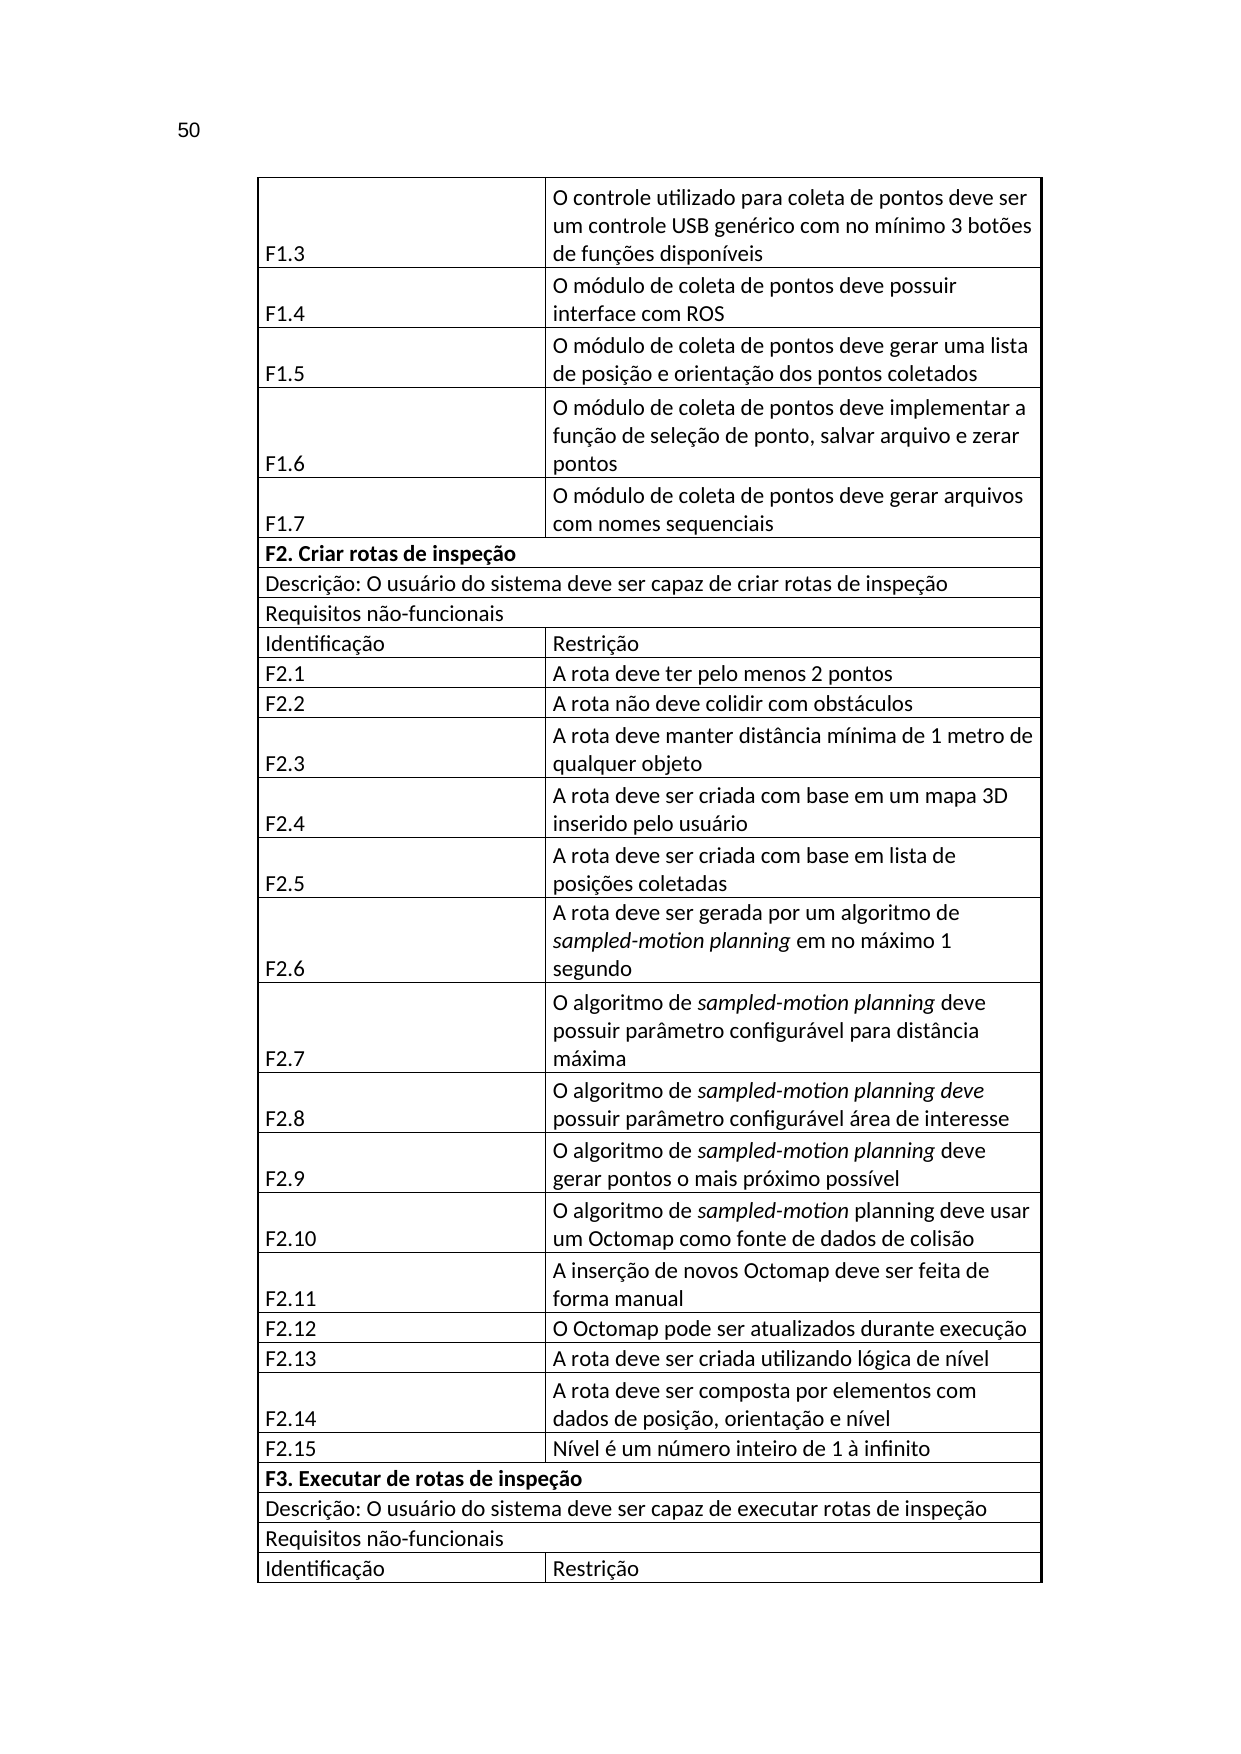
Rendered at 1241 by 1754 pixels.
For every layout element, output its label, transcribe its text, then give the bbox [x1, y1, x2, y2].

table_cell O Octomap pode ser atualizados durante execução [546, 1313, 1040, 1342]
table_cell F2.15 [259, 1433, 545, 1462]
table_cell Descrição: O usuário do sistema deve ser capaz de executar rotas de inspeção [259, 1493, 1040, 1522]
table_cell F2.3 [259, 718, 545, 777]
table_cell O algoritmo de sampled-motion planning deve possuir parâmetro configurável para distância máxima [546, 983, 1040, 1072]
table_cell Requisitos não-funcionais [259, 1523, 1040, 1552]
table_cell A rota deve manter distância mínima de 1 metro de qualquer objeto [546, 718, 1040, 777]
table_cell F1.5 [259, 328, 545, 387]
table_cell F2.1 [259, 658, 545, 687]
table_cell F2.7 [259, 983, 545, 1072]
table_cell F1.3 [259, 178, 545, 267]
table_cell Nível é um número inteiro de 1 à infinito [546, 1433, 1040, 1462]
table_cell F2.11 [259, 1253, 545, 1312]
table_cell F1.7 [259, 478, 545, 537]
table_cell F2.4 [259, 778, 545, 837]
table_cell A rota deve ser gerada por um algoritmo de sampled-motion planning em no máximo 1 segundo [546, 898, 1040, 982]
table_cell F2.12 [259, 1313, 545, 1342]
table_cell O algoritmo de sampled-motion planning deve gerar pontos o mais próximo possível [546, 1133, 1040, 1192]
table_cell F1.6 [259, 388, 545, 477]
table_cell F2.10 [259, 1193, 545, 1252]
table_cell F2. Criar rotas de inspeção [259, 538, 1040, 567]
table_cell F2.8 [259, 1073, 545, 1132]
table_cell Restrição [546, 628, 1040, 657]
table_cell O módulo de coleta de pontos deve gerar uma lista de posição e orientação dos pontos coletados [546, 328, 1040, 387]
table_cell F2.2 [259, 688, 545, 717]
table_cell F2.9 [259, 1133, 545, 1192]
table_cell O algoritmo de sampled-motion planning deve possuir parâmetro configurável área de interesse [546, 1073, 1040, 1132]
table_cell A rota deve ter pelo menos 2 pontos [546, 658, 1040, 687]
table_cell Restrição [546, 1553, 1040, 1582]
table_cell A rota não deve colidir com obstáculos [546, 688, 1040, 717]
table_cell A rota deve ser criada com base em um mapa 3D inserido pelo usuário [546, 778, 1040, 837]
table_cell A rota deve ser composta por elementos com dados de posição, orientação e nível [546, 1373, 1040, 1432]
table_cell A rota deve ser criada utilizando lógica de nível [546, 1343, 1040, 1372]
table_cell F2.5 [259, 838, 545, 897]
table_cell F1.4 [259, 268, 545, 327]
table_cell O controle utilizado para coleta de pontos deve ser um controle USB genérico com no mínimo 3 botões de funções disponíveis [546, 178, 1040, 267]
table_cell F3. Executar de rotas de inspeção [259, 1463, 1040, 1492]
table_cell O módulo de coleta de pontos deve gerar arquivos com nomes sequenciais [546, 478, 1040, 537]
table_cell O módulo de coleta de pontos deve possuir interface com ROS [546, 268, 1040, 327]
table_cell Identificação [259, 628, 545, 657]
table_cell F2.6 [259, 898, 545, 982]
table_cell A rota deve ser criada com base em lista de posições coletadas [546, 838, 1040, 897]
table_cell O algoritmo de sampled-motion planning deve usar um Octomap como fonte de dados de colisão [546, 1193, 1040, 1252]
table_cell F2.13 [259, 1343, 545, 1372]
table_cell Descrição: O usuário do sistema deve ser capaz de criar rotas de inspeção [259, 568, 1040, 597]
table_cell F2.14 [259, 1373, 545, 1432]
table_cell Identificação [259, 1553, 545, 1582]
table_cell A inserção de novos Octomap deve ser feita de forma manual [546, 1253, 1040, 1312]
table_cell O módulo de coleta de pontos deve implementar a função de seleção de ponto, salvar arquivo e zerar pontos [546, 388, 1040, 477]
table_cell Requisitos não-funcionais [259, 598, 1040, 627]
